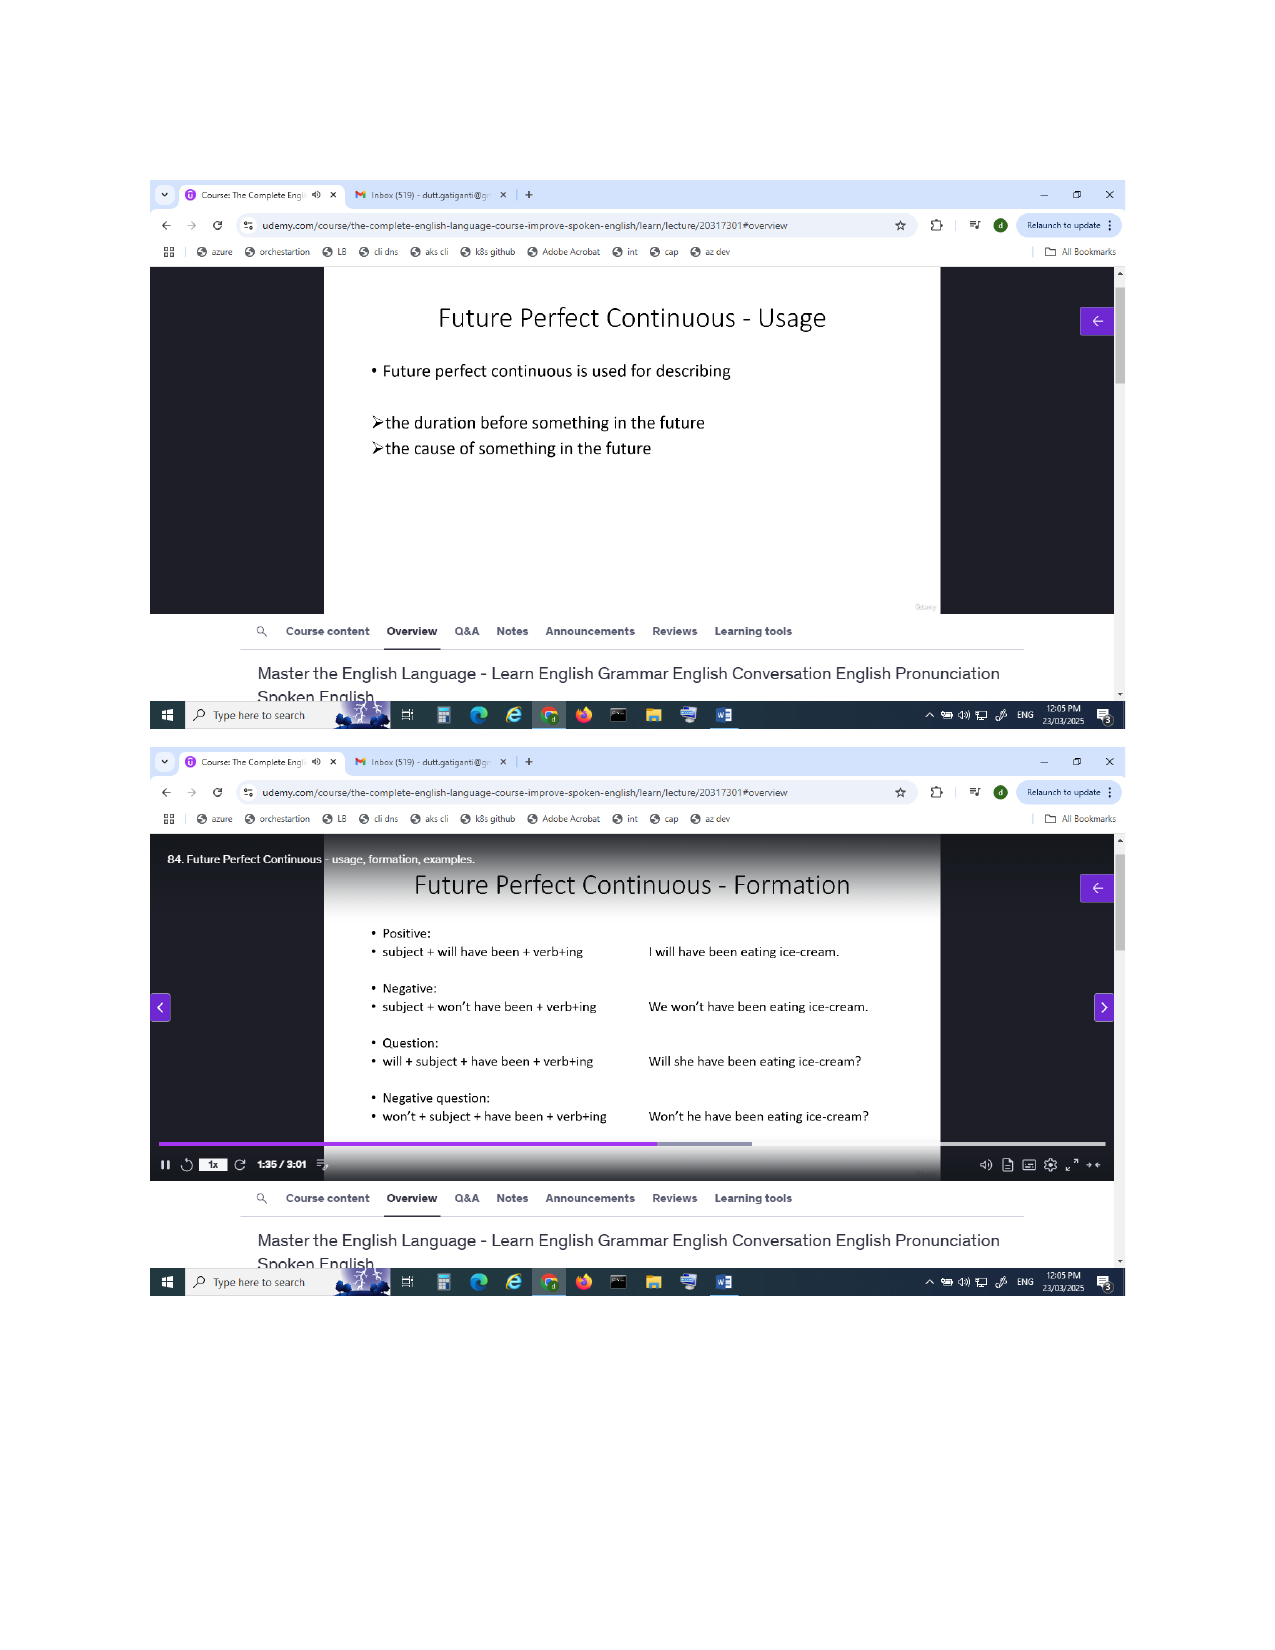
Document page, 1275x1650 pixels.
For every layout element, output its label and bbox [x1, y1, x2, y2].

picture [150, 180, 1125, 729]
picture [150, 747, 1125, 1296]
